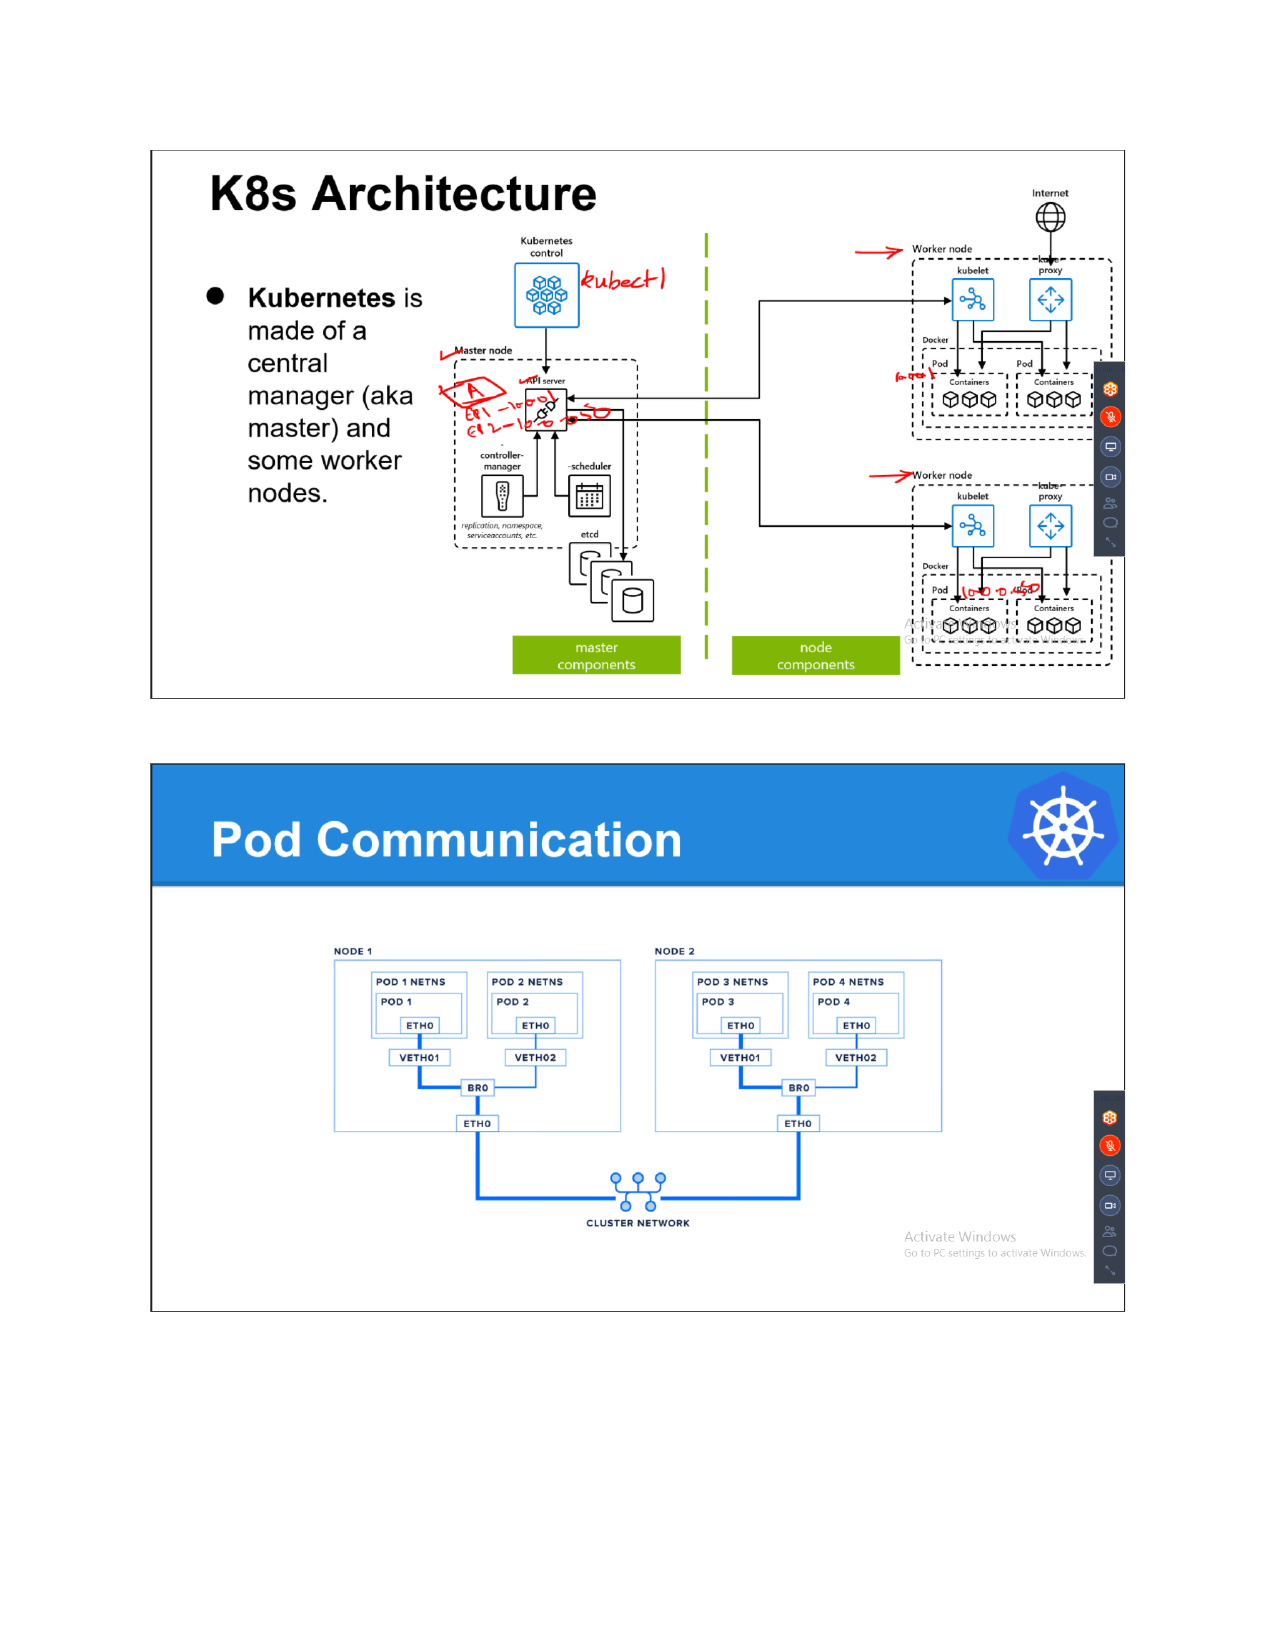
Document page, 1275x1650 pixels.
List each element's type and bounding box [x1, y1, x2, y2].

picture [150, 763, 1125, 1312]
picture [150, 150, 1125, 699]
